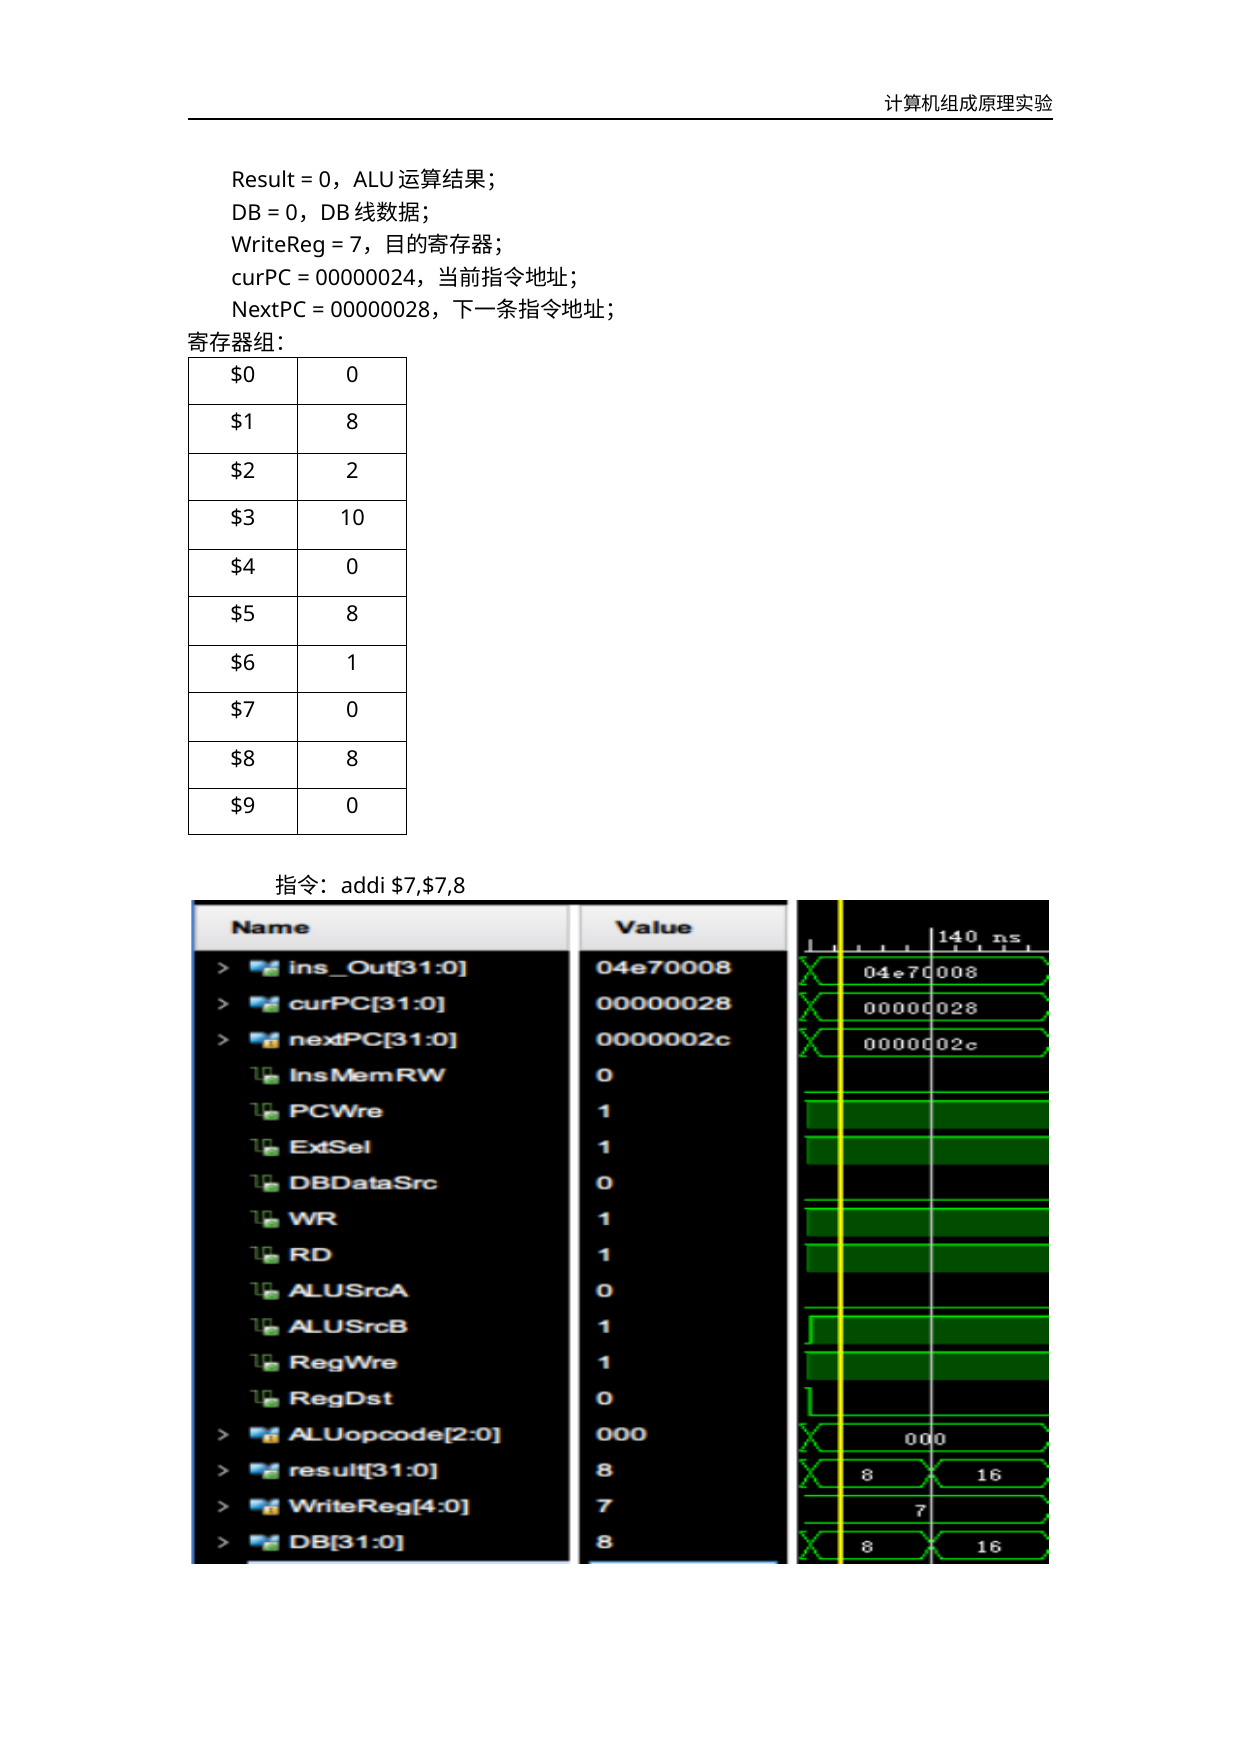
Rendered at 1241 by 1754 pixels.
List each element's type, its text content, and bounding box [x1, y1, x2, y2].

table_cell 0 [298, 550, 406, 596]
text Result = 0，ALU运算结果； [187, 162, 1053, 194]
table_cell 8 [298, 742, 406, 787]
table_header 0 [298, 358, 406, 404]
text 寄存器组： [187, 324, 1053, 357]
table_cell $9 [189, 789, 297, 834]
table_cell 0 [298, 789, 406, 834]
table_cell 2 [298, 454, 406, 500]
table_cell 10 [298, 501, 406, 549]
table_cell 1 [298, 646, 406, 692]
picture [191, 900, 1049, 1564]
table_header $0 [189, 358, 297, 404]
text DB = 0，DB线数据； [187, 194, 1053, 227]
text NextPC = 00000028，下一条指令地址； [187, 292, 1053, 324]
table_cell $6 [189, 646, 297, 692]
table_cell 0 [298, 693, 406, 741]
table_cell $2 [189, 454, 297, 500]
table_cell $7 [189, 693, 297, 741]
table_cell $4 [189, 550, 297, 596]
text 指令：addi $7,$7,8 [187, 868, 1053, 900]
table_cell $3 [189, 501, 297, 549]
table_cell $1 [189, 405, 297, 453]
text WriteReg = 7，目的寄存器； [187, 227, 1053, 259]
table_cell 8 [298, 405, 406, 453]
table_cell 8 [298, 597, 406, 645]
table_cell $5 [189, 597, 297, 645]
table_cell $8 [189, 742, 297, 787]
text curPC = 00000024，当前指令地址； [187, 259, 1053, 292]
